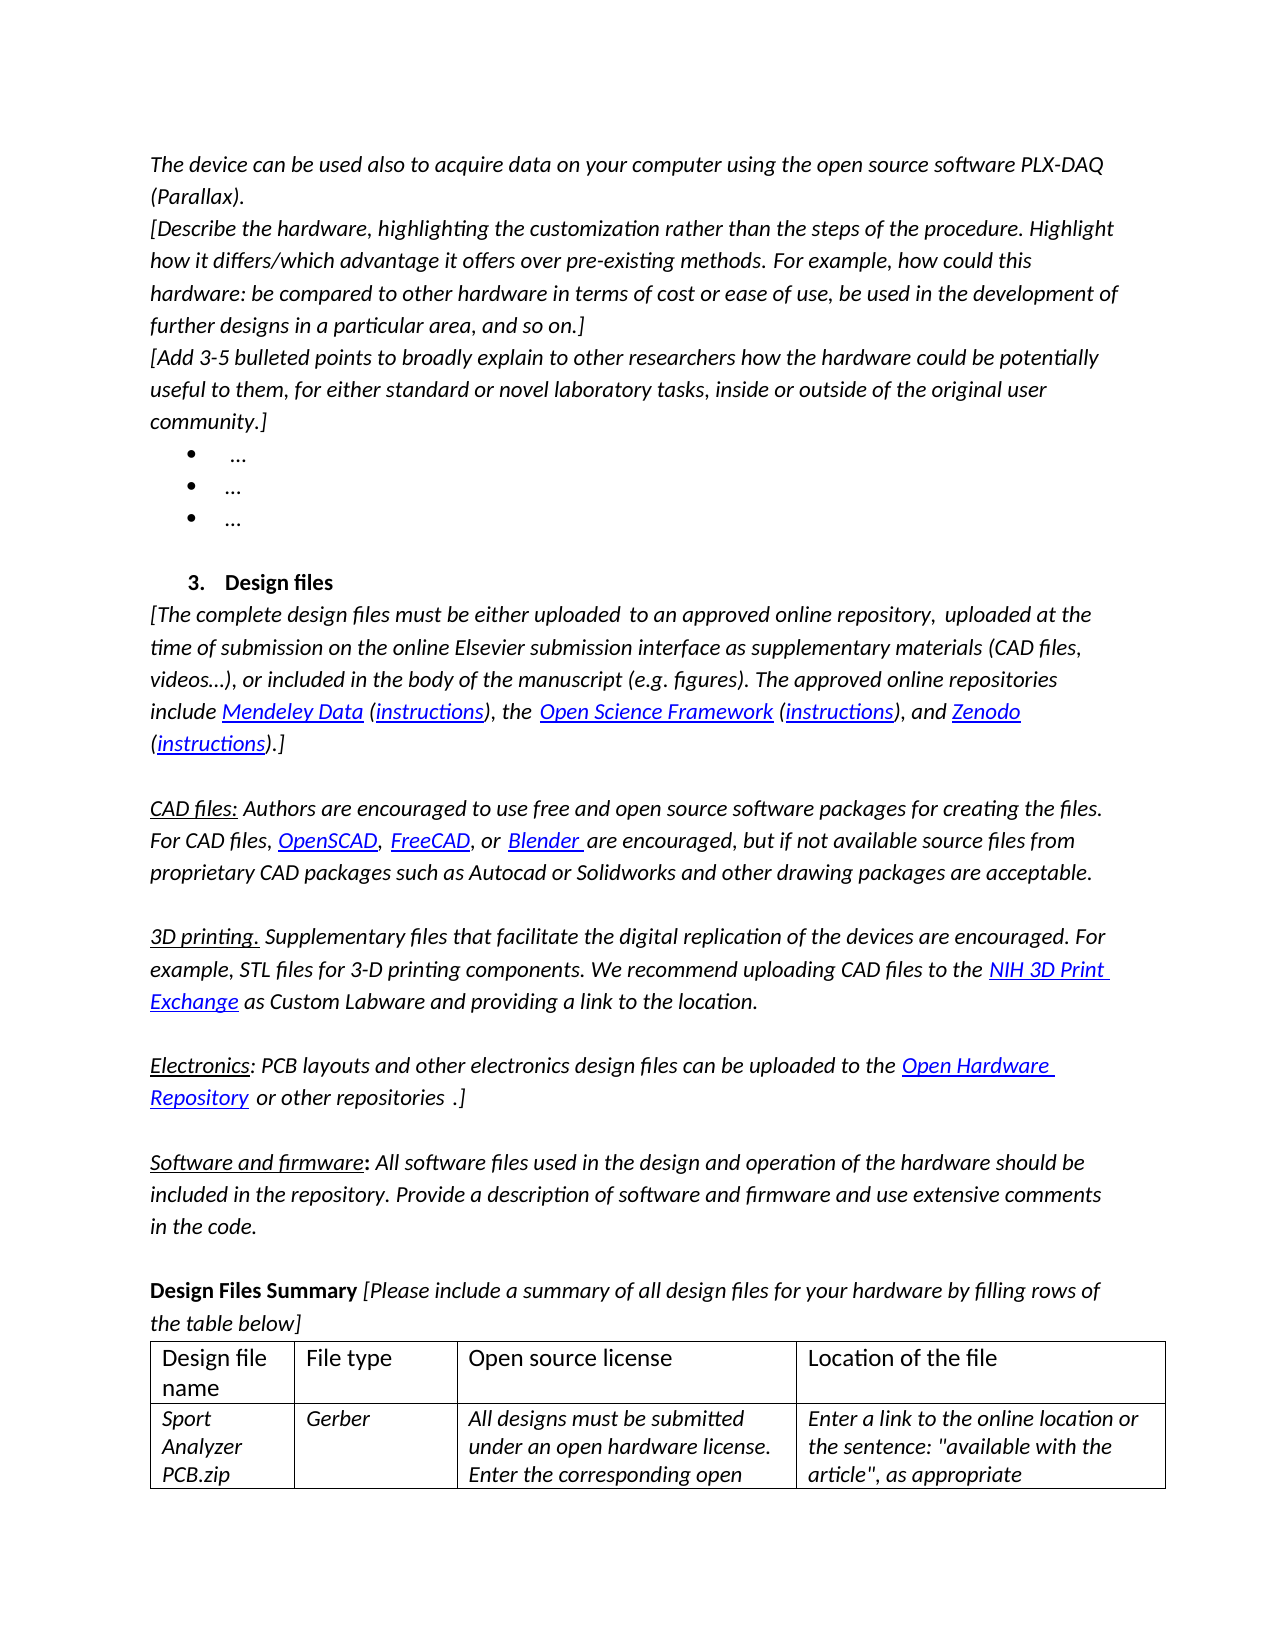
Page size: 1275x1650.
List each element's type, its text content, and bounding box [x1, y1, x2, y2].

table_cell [151, 1404, 294, 1488]
list … [187, 504, 1125, 532]
text CAD files: Authors are encouraged to use free and open source software packages for creating the files. For CAD files, OpenSCAD, FreeCAD, or Blender are encouraged, but if not available source files from proprietary CAD packages such as Autocad or Solidworks and other drawing packages are acceptable. [150, 794, 1125, 886]
list Design files [187, 568, 1125, 596]
text 3D printing. Supplementary files that facilitate the digital replication of the devices are encouraged. For example, STL files for 3-D printing components. We recommend uploading CAD files to the NIH 3D Print Exchange as Custom Labware and providing a link to the location. [150, 922, 1125, 1015]
list … [187, 472, 1125, 500]
list … [187, 440, 1125, 468]
text Software and firmware: All software files used in the design and operation of the hardware should be included in the repository. Provide a description of software and firmware and use extensive comments in the code. [150, 1148, 1125, 1240]
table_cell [458, 1404, 796, 1488]
table_header Open source license [458, 1342, 796, 1403]
table_header File type [295, 1342, 457, 1403]
table_header Location of the file [797, 1342, 1165, 1403]
text [The complete design files must be either uploaded to an approved online repository, uploaded at the time of submission on the online Elsevier submission interface as supplementary materials (CAD files, videos…), or included in the body of the manuscript (e.g. figures). The approved online repositories include Mendeley Data (instructions), the Open Science Framework (instructions), and Zenodo (instructions).] [150, 601, 1125, 757]
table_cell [797, 1404, 1165, 1488]
text The device can be used also to acquire data on your computer using the open source software PLX-DAQ (Parallax). [150, 150, 1125, 210]
text Design Files Summary [Please include a summary of all design files for your hardware by filling rows of the table below] [150, 1277, 1125, 1337]
text [Add 3-5 bulleted points to broadly explain to other researchers how the hardware could be potentially useful to them, for either standard or novel laboratory tasks, inside or outside of the original user community.] [150, 343, 1125, 436]
text Electronics: PCB layouts and other electronics design files can be uploaded to the Open Hardware Repository or other repositories .] [150, 1051, 1125, 1111]
table_header Design file name [151, 1342, 294, 1403]
text [Describe the hardware, highlighting the customization rather than the steps of the procedure. Highlight how it differs/which advantage it offers over pre-existing methods. For example, how could this hardware: be compared to other hardware in terms of cost or ease of use, be used in the development of further designs in a particular area, and so on.] [150, 214, 1125, 339]
table_cell Gerber [295, 1404, 457, 1488]
